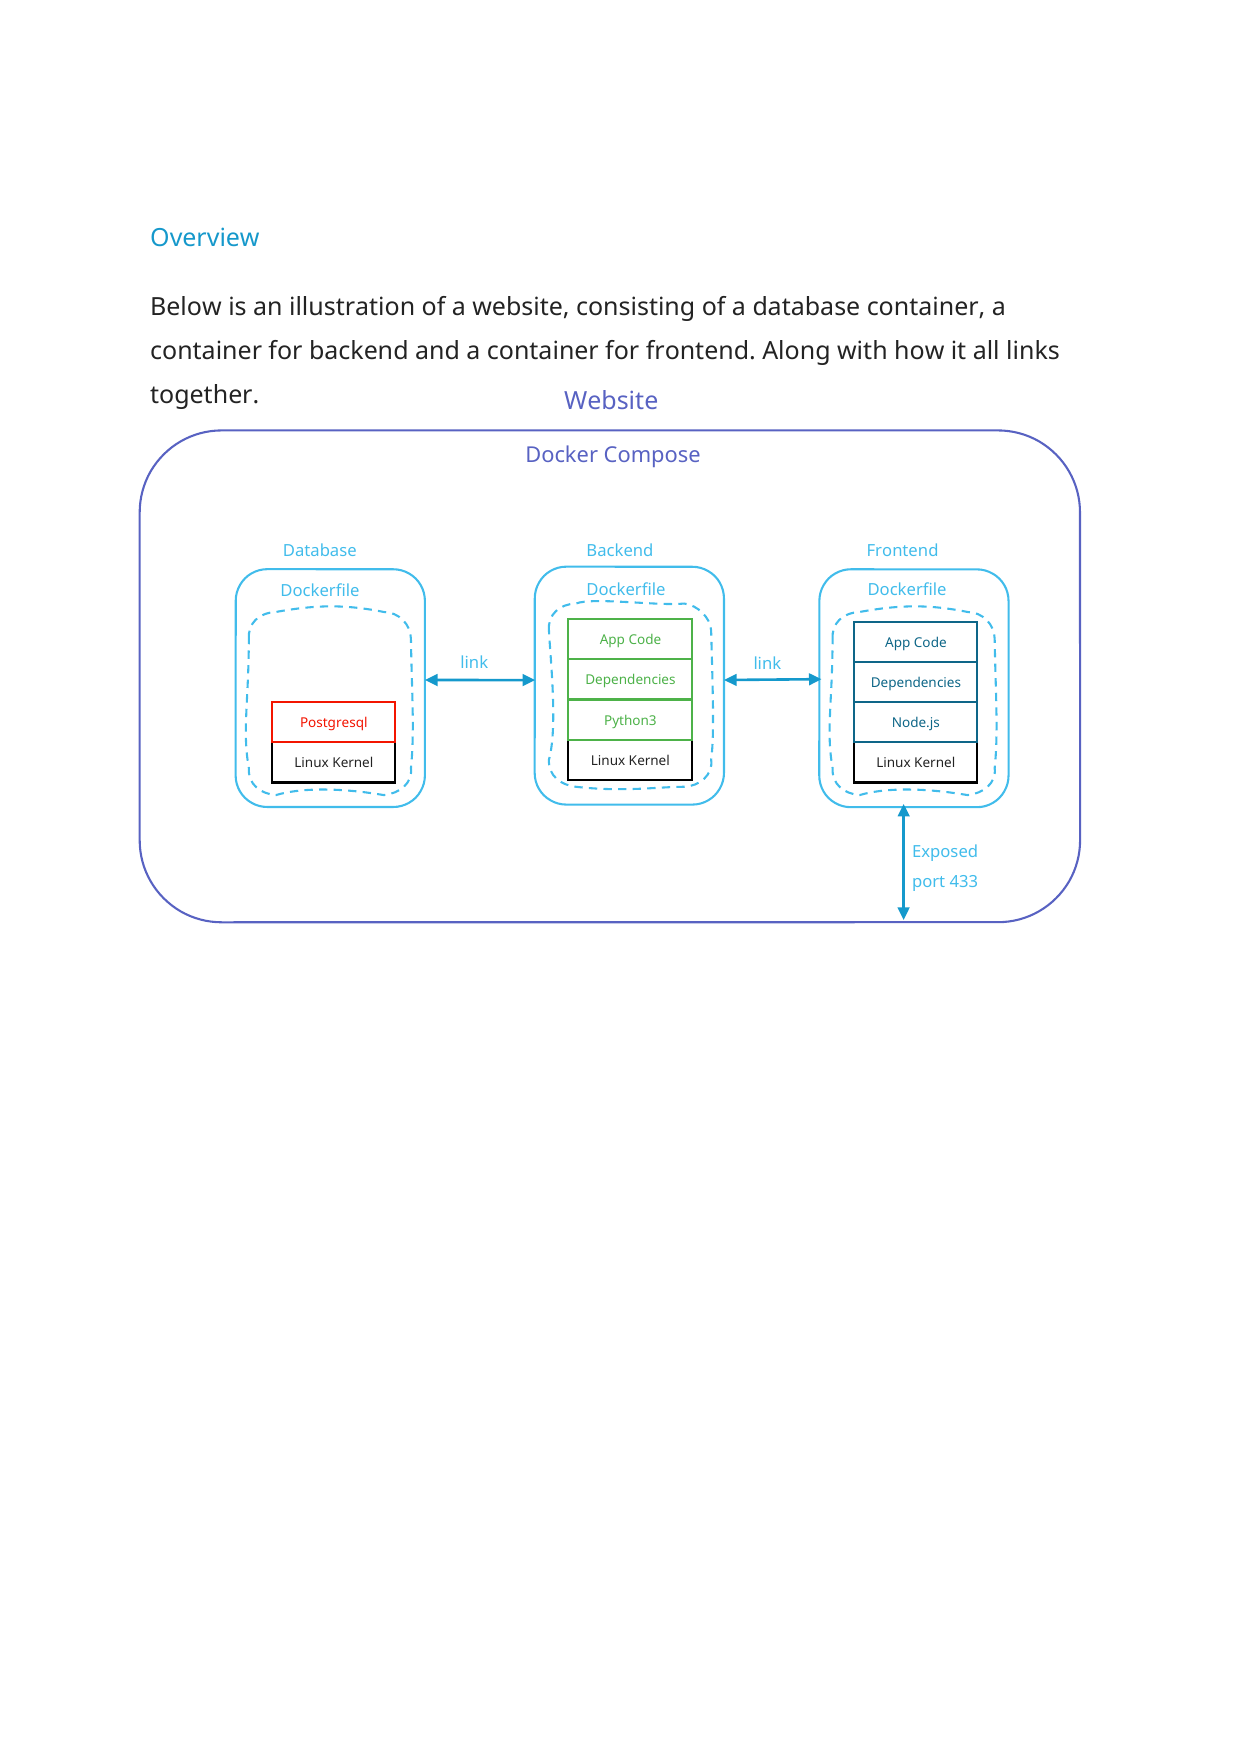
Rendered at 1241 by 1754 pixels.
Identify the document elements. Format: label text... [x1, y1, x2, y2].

text Below is an illustration of a website, consisting of a database container, a container for backend and a container for frontend. Along with how it all links together. [150, 288, 1090, 411]
subtitle Overview [150, 219, 1090, 253]
